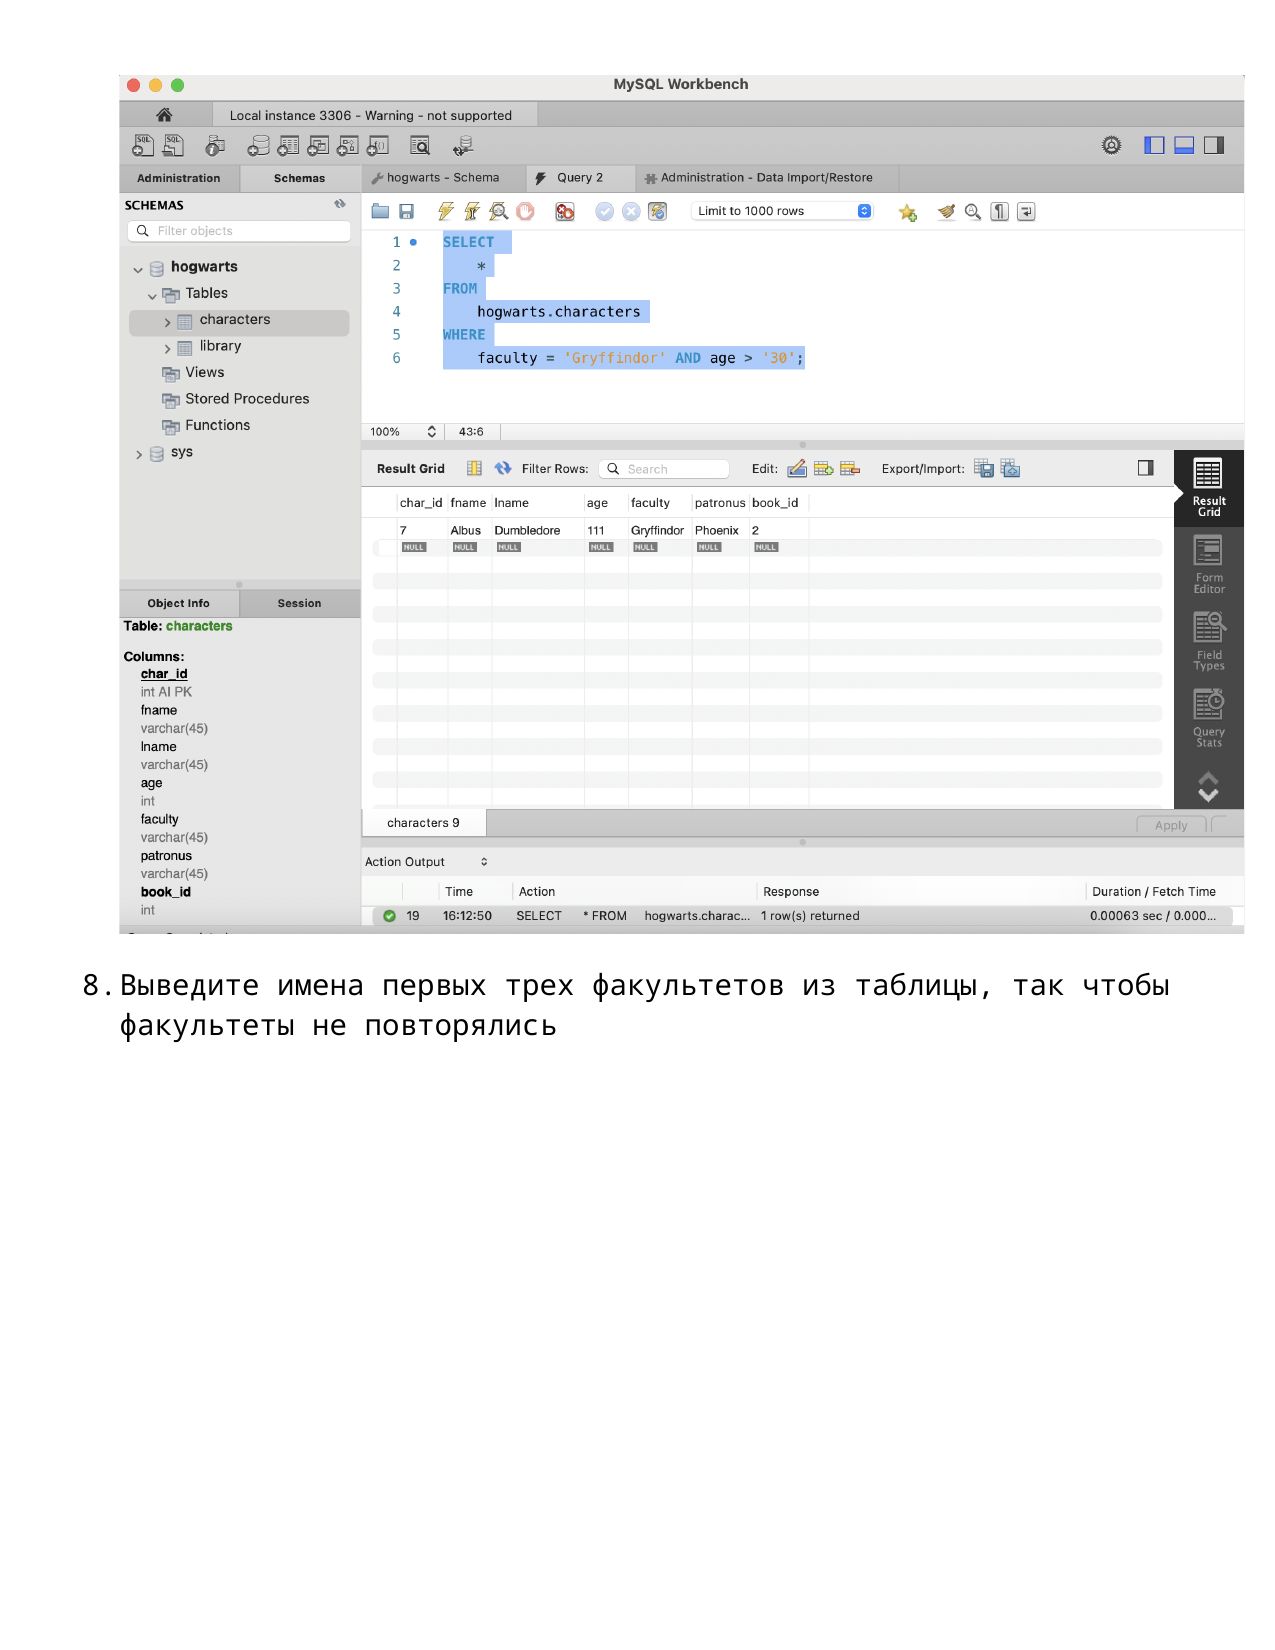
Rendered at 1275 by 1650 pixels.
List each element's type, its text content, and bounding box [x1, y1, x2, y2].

list Выведите имена первых трех факультетов из таблицы, так чтобы факультеты не повторялись [82, 964, 1200, 1044]
picture [119, 75, 1245, 934]
